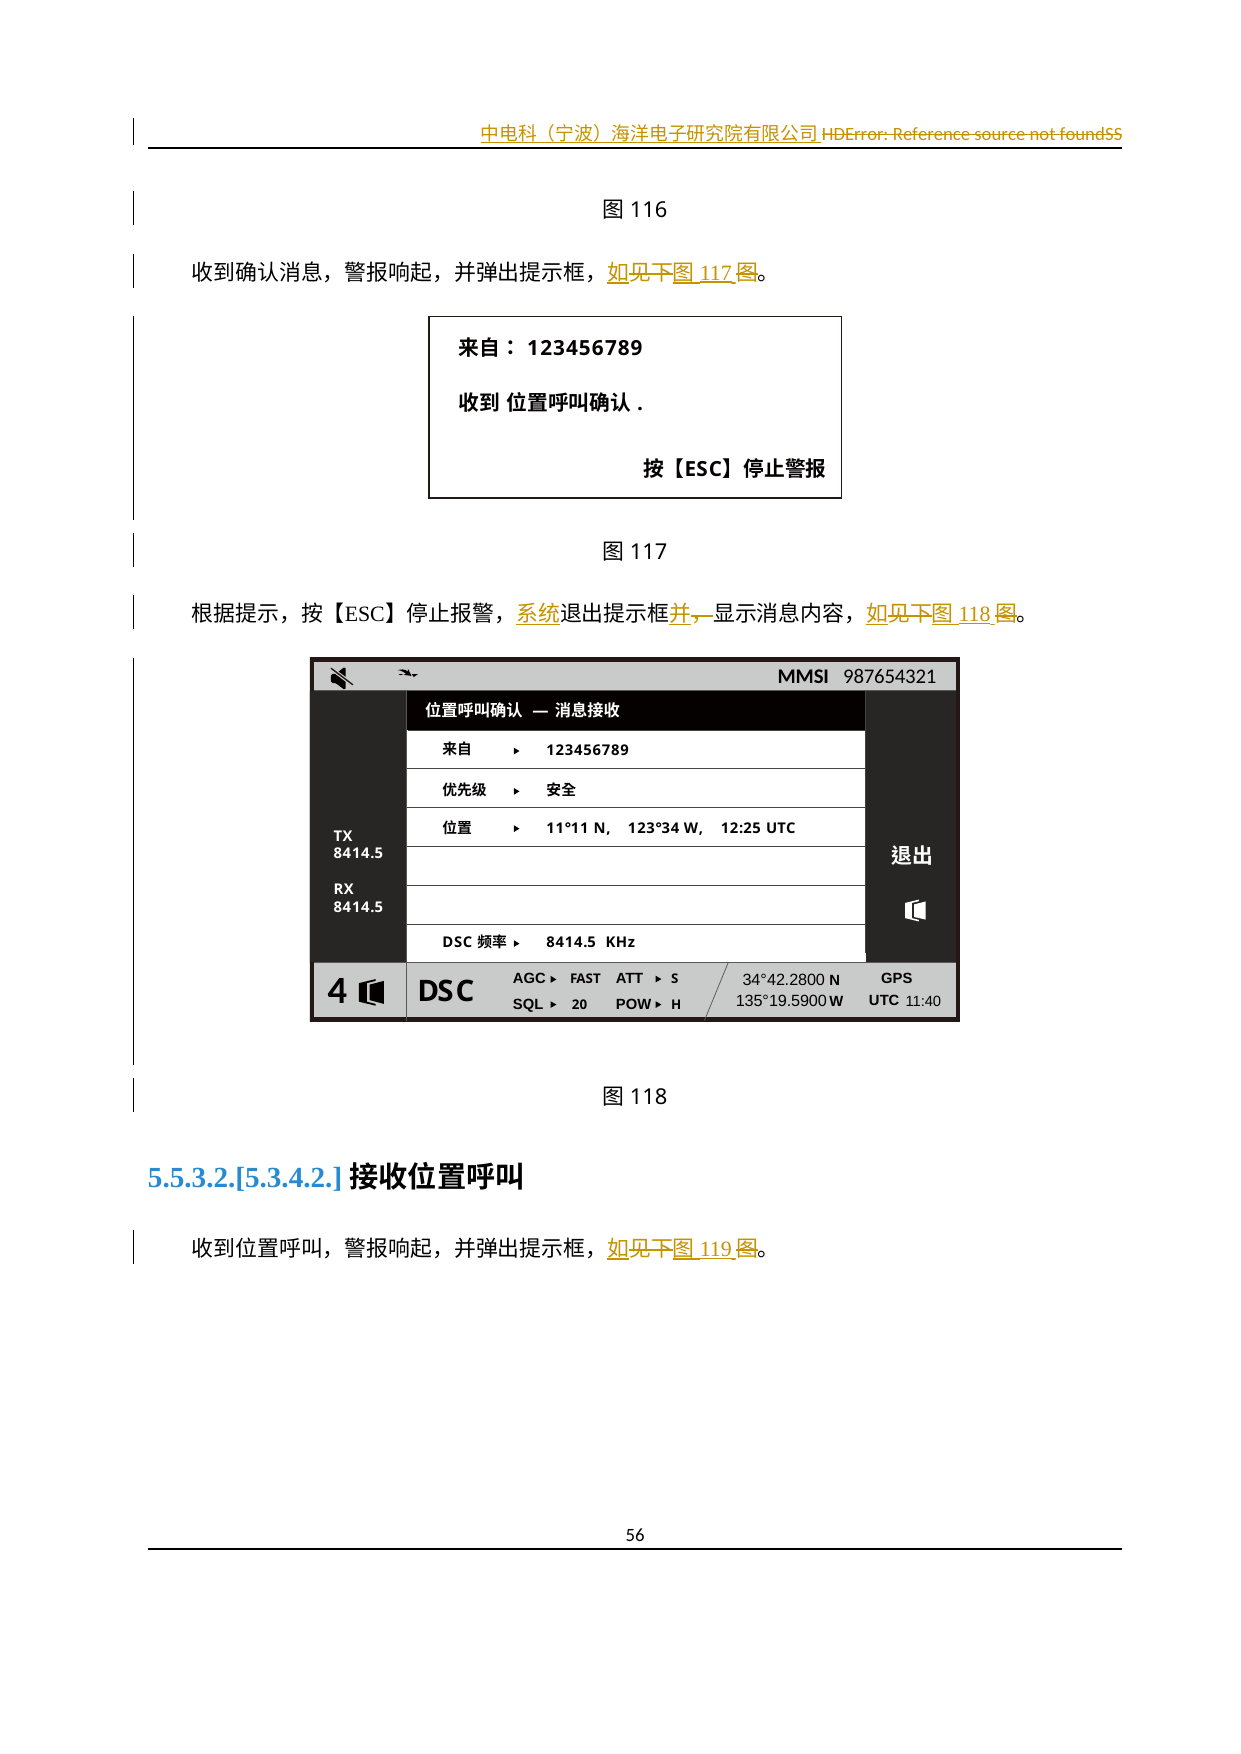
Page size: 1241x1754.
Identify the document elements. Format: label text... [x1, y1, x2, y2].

text 收到确认消息，警报响起，并弹出提示框，。 [148, 253, 1122, 287]
subtitle 接收位置呼叫 [148, 1141, 1122, 1208]
text 收到位置呼叫，警报响起，并弹出提示框，。 [148, 1230, 1122, 1264]
text 根据提示，按【ESC】停止报警，退出提示框显示消息内容，。 [148, 595, 1122, 629]
